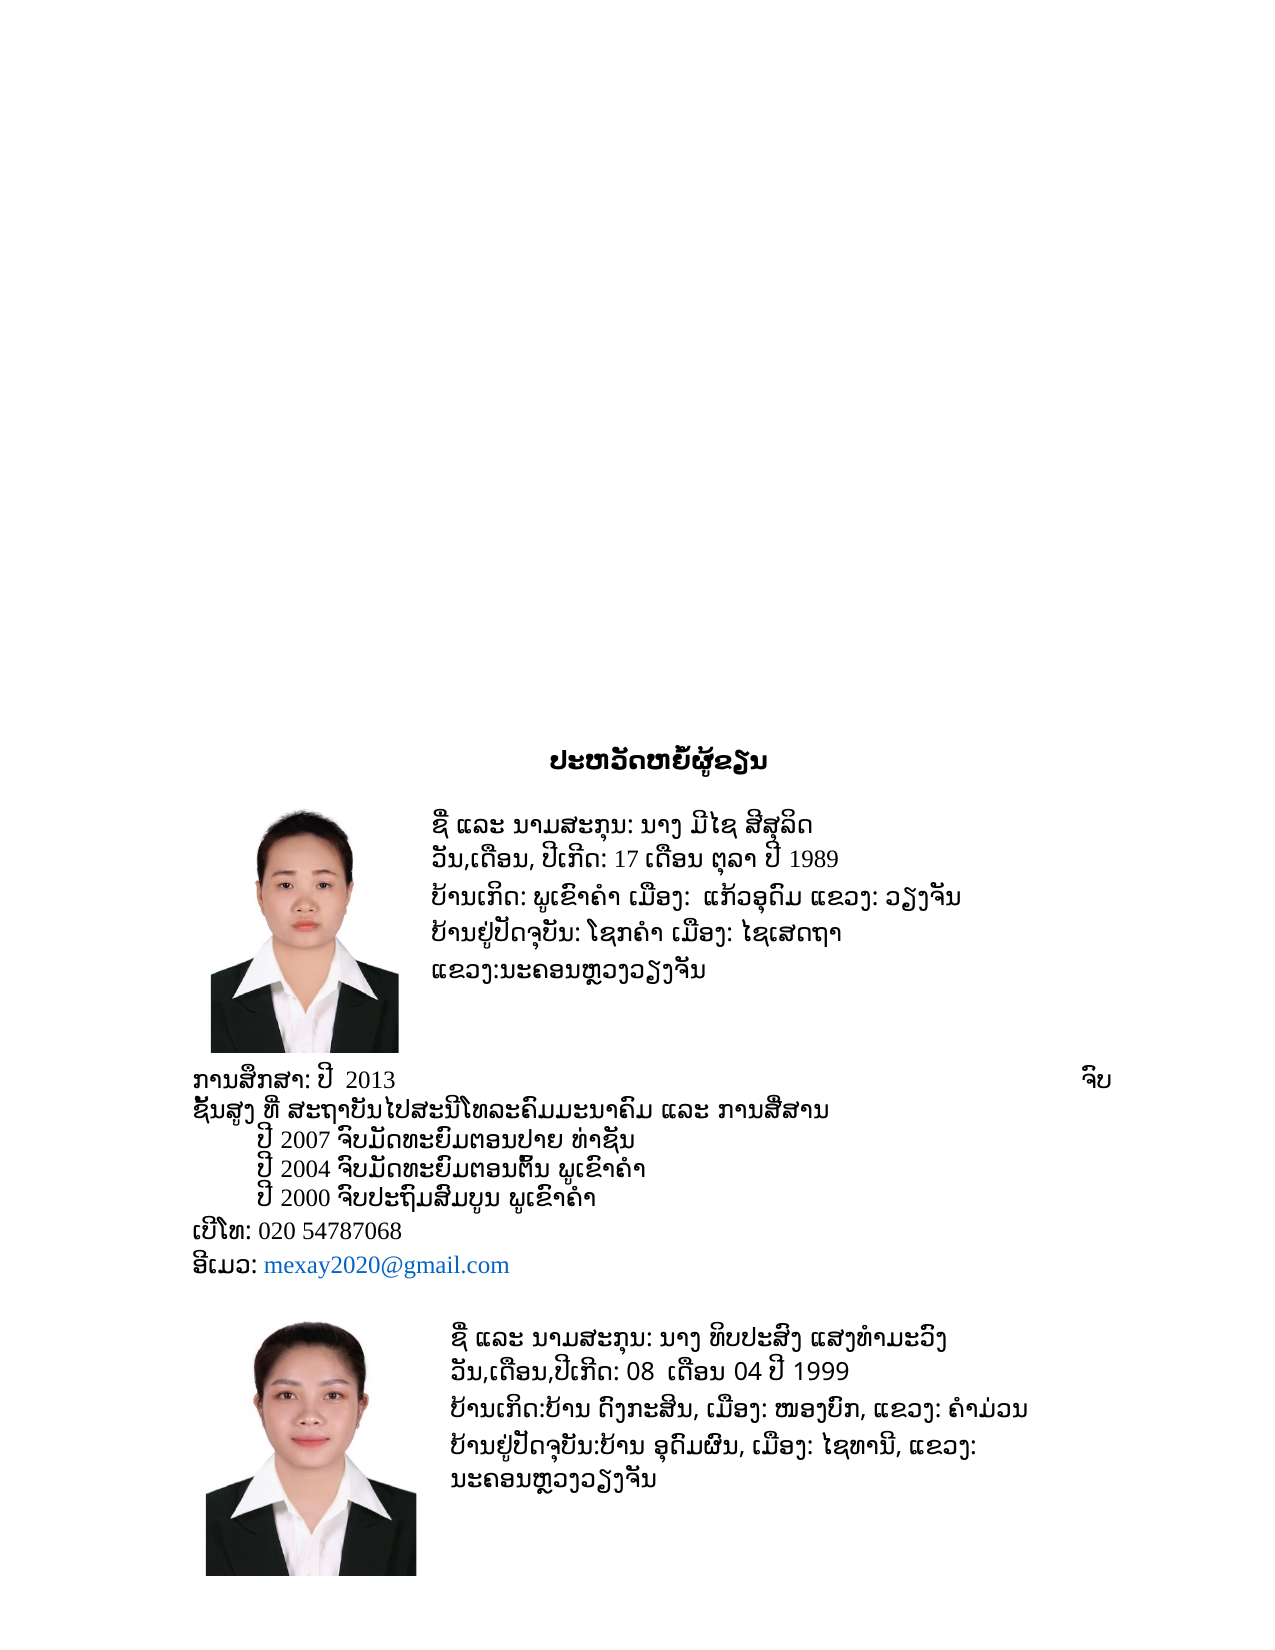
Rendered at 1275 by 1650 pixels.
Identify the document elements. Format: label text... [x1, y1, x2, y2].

text ການສຶກສາ: ປີ 2013 ຈົບຊັ້ນສູງ ທີ່ ສະຖາບັນໄປສະນີໂທລະຄົມມະນາຄົມ ແລະ ການສື່ສານ [192, 1062, 1125, 1125]
text ເບີໂທ: 020 54787068 [192, 1213, 1125, 1247]
picture [210, 800, 399, 1053]
text ອີເມວ: mexay2020@gmail.com [192, 1247, 1125, 1281]
text ປີ 2000 ຈົບປະຖົມສົມບູນ ພູເຂົາຄຳ [192, 1183, 1125, 1213]
text ປີ 2007 ຈົບມັດທະຍົມຕອນປາຍ ທ່າຊັນ [192, 1125, 1125, 1154]
text ປະຫວັດຫຍໍ້ຜູ້ຂຽນ [192, 746, 1125, 775]
text ປີ 2004 ຈົບມັດທະຍົມຕອນຕົ້ນ ພູເຂົາຄຳ [192, 1154, 1125, 1183]
picture [205, 1307, 417, 1576]
